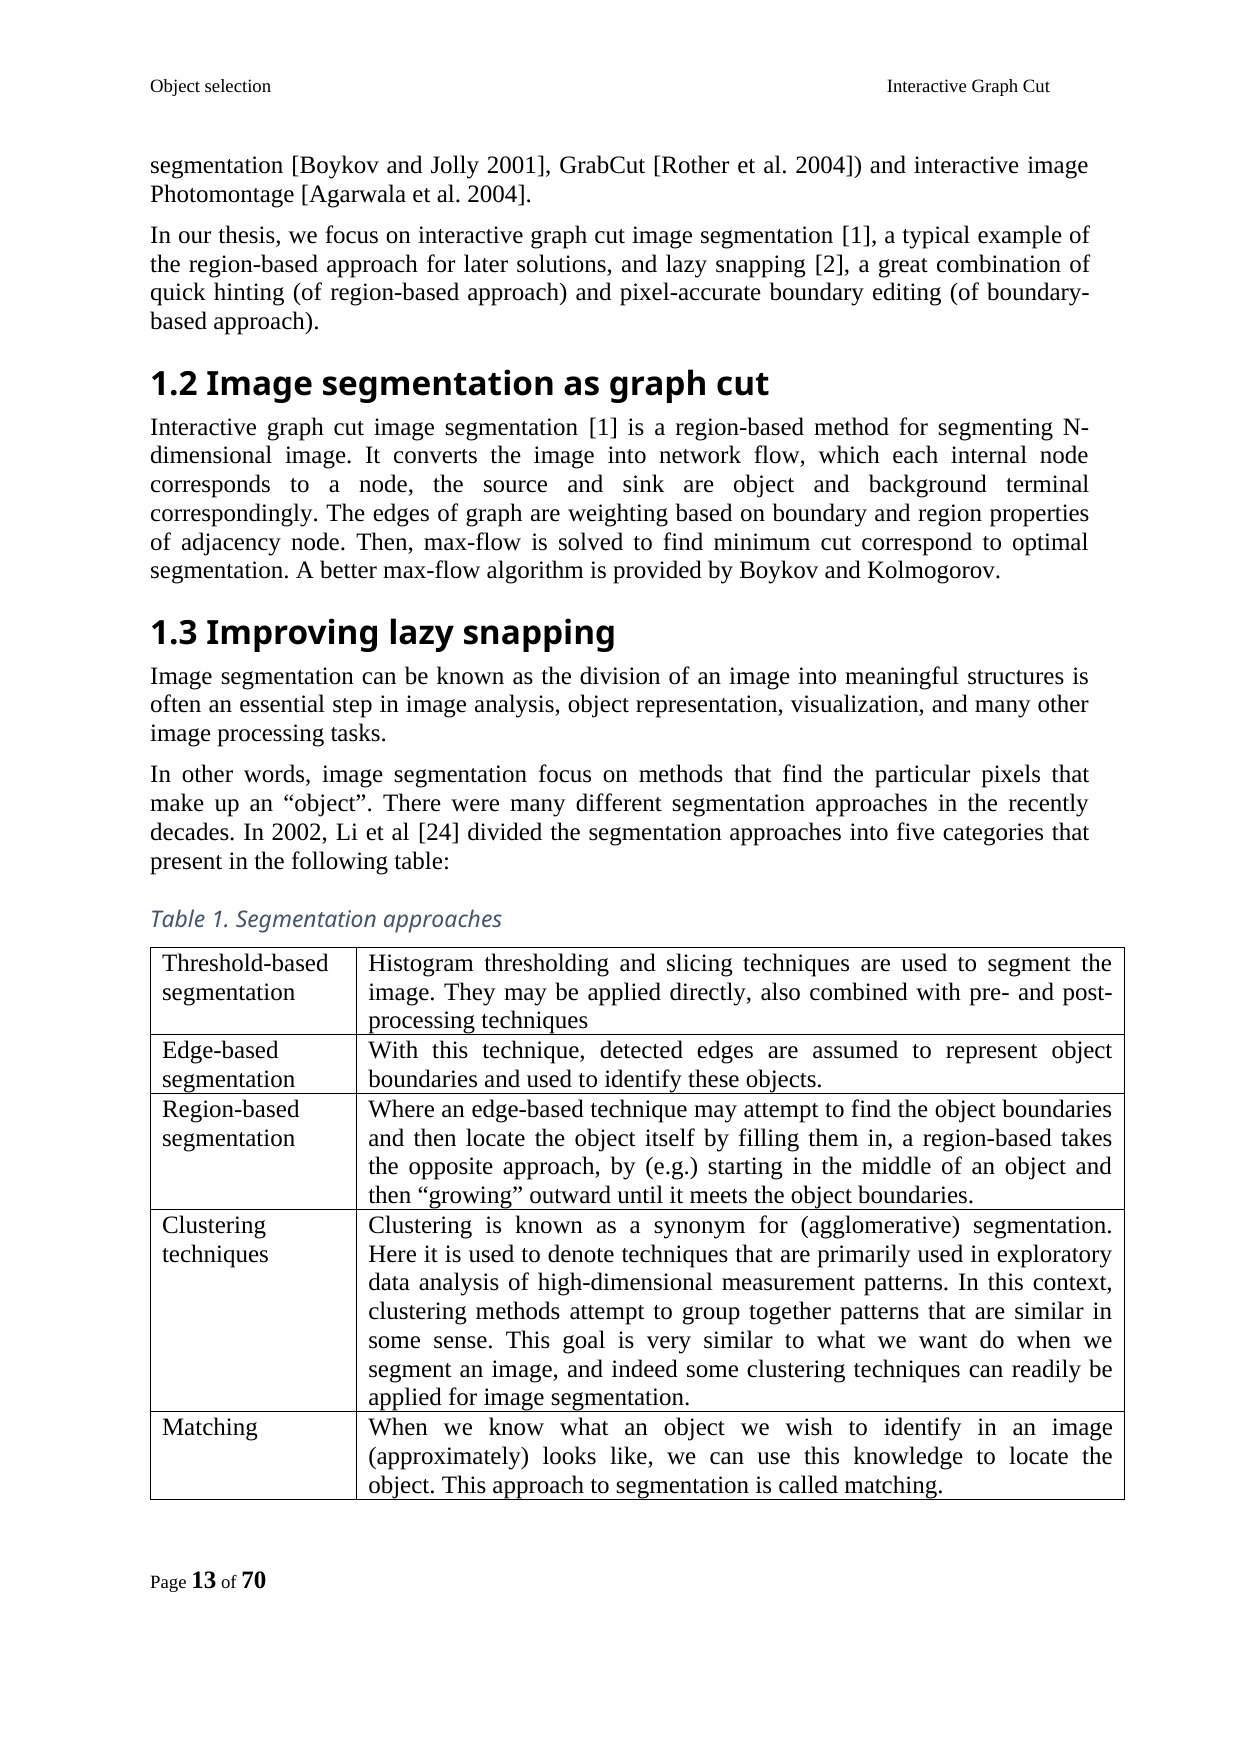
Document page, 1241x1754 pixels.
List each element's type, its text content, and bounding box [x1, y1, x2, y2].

text Image segmentation can be known as the division of an image into meaningful structures is often an essential step in image analysis, object representation, visualization, and many other image processing tasks. [150, 661, 1090, 747]
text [150, 150, 1090, 207]
table_cell Where an edge-based technique may attempt to find the object boundaries and then locate the object itself by filling them in, a region-based takes the opposite approach, by (e.g.) starting in the middle of an object and then “growing” outward until it meets the object boundaries. [357, 1094, 1124, 1209]
subtitle Improving lazy snapping [150, 609, 1090, 654]
text In other words, image segmentation focus on methods that find the particular pixels that make up an “object”. There were many different segmentation approaches in the recently decades. In 2002, Li et al [24] divided the segmentation approaches into five categories that present in the following table: [150, 759, 1090, 874]
table_cell With this technique, detected edges are assumed to represent object boundaries and used to identify these objects. [357, 1035, 1124, 1093]
table_cell When we know what an object we wish to identify in an image (approximately) looks like, we can use this knowledge to locate the object. This approach to segmentation is called matching. [357, 1412, 1124, 1498]
text Interactive graph cut image segmentation [1] is a region-based method for segmenting N-dimensional image. It converts the image into network flow, which each internal node corresponds to a node, the source and sink are object and background terminal correspondingly. The edges of graph are weighting based on boundary and region properties of adjacency node. Then, max-flow is solved to find minimum cut correspond to optimal segmentation. A better max-flow algorithm is provided by Boykov and Kolmogorov. [150, 412, 1090, 584]
table_header Threshold-based segmentation [151, 948, 356, 1034]
table_cell Clustering is known as a synonym for (agglomerative) segmentation. Here it is used to denote techniques that are primarily used in exploratory data analysis of high-dimensional measurement patterns. In this context, clustering methods attempt to group together patterns that are similar in some sense. This goal is very similar to what we want do when we segment an image, and indeed some clustering techniques can readily be applied for image segmentation. [357, 1210, 1124, 1411]
table_cell Matching [151, 1412, 356, 1498]
table_cell Region-based segmentation [151, 1094, 356, 1209]
text Table 1. Segmentation approaches [150, 903, 1090, 934]
table_cell Clustering techniques [151, 1210, 356, 1411]
text In our thesis, we focus on interactive graph cut image segmentation [1], a typical example of the region-based approach for later solutions, and lazy snapping [2], a great combination of quick hinting (of region-based approach) and pixel-accurate boundary editing (of boundary-based approach). [150, 220, 1090, 335]
subtitle Image segmentation as graph cut [150, 360, 1090, 405]
table_cell Edge-based segmentation [151, 1035, 356, 1093]
table_header Histogram thresholding and slicing techniques are used to segment the image. They may be applied directly, also combined with pre- and post-processing techniques [357, 948, 1124, 1034]
